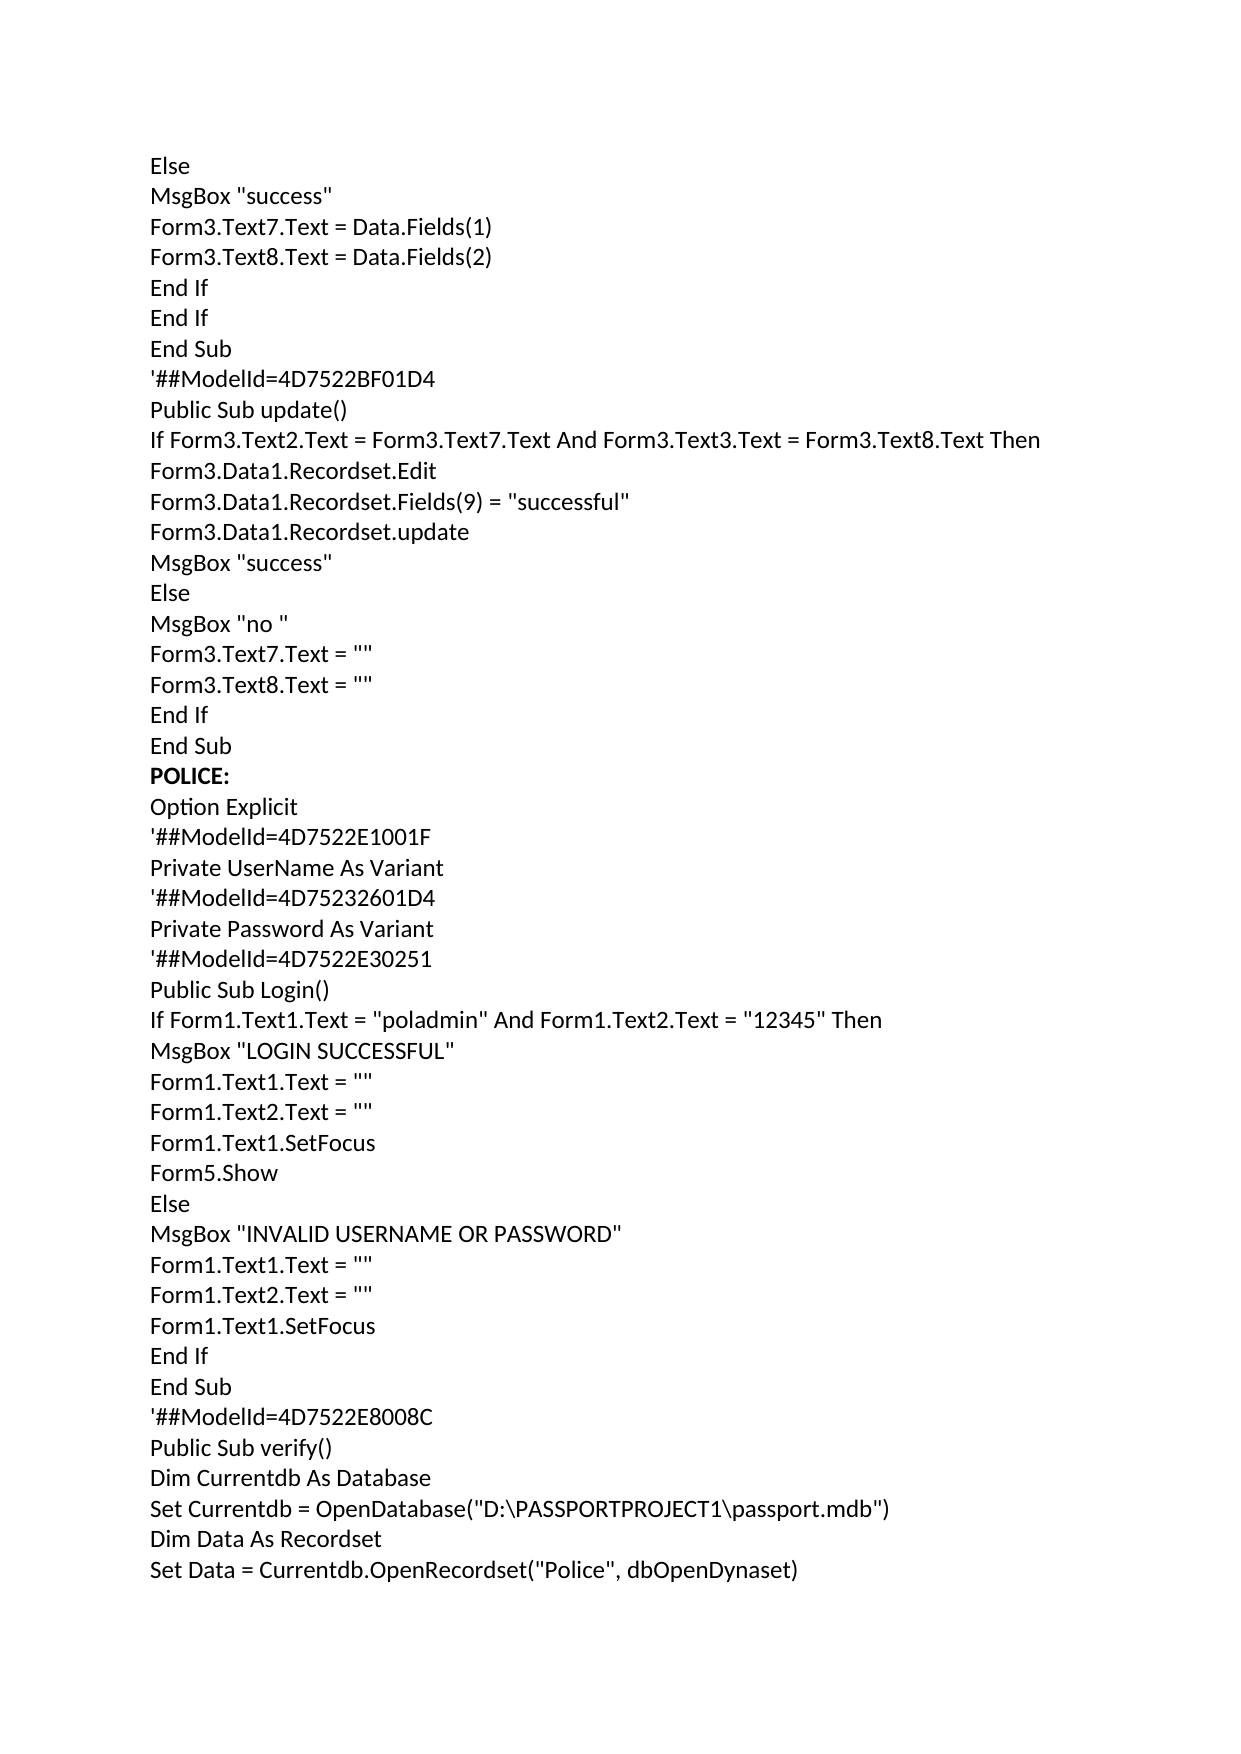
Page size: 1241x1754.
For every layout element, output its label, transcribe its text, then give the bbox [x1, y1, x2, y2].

text MsgBox "INVALID USERNAME OR PASSWORD" [150, 1218, 1090, 1249]
text Form3.Data1.Recordset.Fields(9) = "successful" [150, 486, 1090, 516]
text POLICE: [150, 760, 1090, 791]
text Private Password As Variant [150, 913, 1090, 943]
text Dim Currentdb As Database [150, 1462, 1090, 1493]
text End Sub [150, 333, 1090, 364]
text Else [150, 150, 1090, 181]
text End If [150, 1340, 1090, 1371]
text MsgBox "success" [150, 547, 1090, 577]
text Else [150, 577, 1090, 608]
text If Form1.Text1.Text = "poladmin" And Form1.Text2.Text = "12345" Then [150, 1004, 1090, 1035]
text '##ModelId=4D7522E8008C [150, 1401, 1090, 1432]
text Option Explicit [150, 791, 1090, 821]
text Form5.Show [150, 1157, 1090, 1188]
text Form3.Data1.Recordset.update [150, 516, 1090, 547]
text End Sub [150, 1371, 1090, 1401]
text Form1.Text2.Text = "" [150, 1096, 1090, 1127]
text If Form3.Text2.Text = Form3.Text7.Text And Form3.Text3.Text = Form3.Text8.Text Then [150, 425, 1090, 455]
text Form3.Data1.Recordset.Edit [150, 455, 1090, 486]
text Form1.Text1.Text = "" [150, 1066, 1090, 1096]
text Dim Data As Recordset [150, 1523, 1090, 1554]
text Form1.Text2.Text = "" [150, 1279, 1090, 1310]
text End Sub [150, 730, 1090, 760]
text MsgBox "no " [150, 608, 1090, 638]
text Form3.Text7.Text = Data.Fields(1) [150, 211, 1090, 242]
text End If [150, 303, 1090, 333]
text '##ModelId=4D7522E30251 [150, 943, 1090, 974]
text Set Currentdb = OpenDatabase("D:\PASSPORTPROJECT1\passport.mdb") [150, 1493, 1090, 1523]
text MsgBox "LOGIN SUCCESSFUL" [150, 1035, 1090, 1066]
text Public Sub update() [150, 394, 1090, 425]
text Form3.Text8.Text = Data.Fields(2) [150, 242, 1090, 272]
text Public Sub Login() [150, 974, 1090, 1004]
text Form3.Text7.Text = "" [150, 638, 1090, 669]
text '##ModelId=4D7522E1001F [150, 821, 1090, 852]
text Form1.Text1.SetFocus [150, 1127, 1090, 1157]
text End If [150, 699, 1090, 730]
text Form1.Text1.SetFocus [150, 1310, 1090, 1340]
text End If [150, 272, 1090, 303]
text Set Data = Currentdb.OpenRecordset("Police", dbOpenDynaset) [150, 1554, 1090, 1584]
text '##ModelId=4D75232601D4 [150, 882, 1090, 913]
text Public Sub verify() [150, 1432, 1090, 1462]
text Form3.Text8.Text = "" [150, 669, 1090, 699]
text Form1.Text1.Text = "" [150, 1249, 1090, 1279]
text Private UserName As Variant [150, 852, 1090, 882]
text MsgBox "success" [150, 181, 1090, 211]
text '##ModelId=4D7522BF01D4 [150, 364, 1090, 394]
text Else [150, 1188, 1090, 1218]
